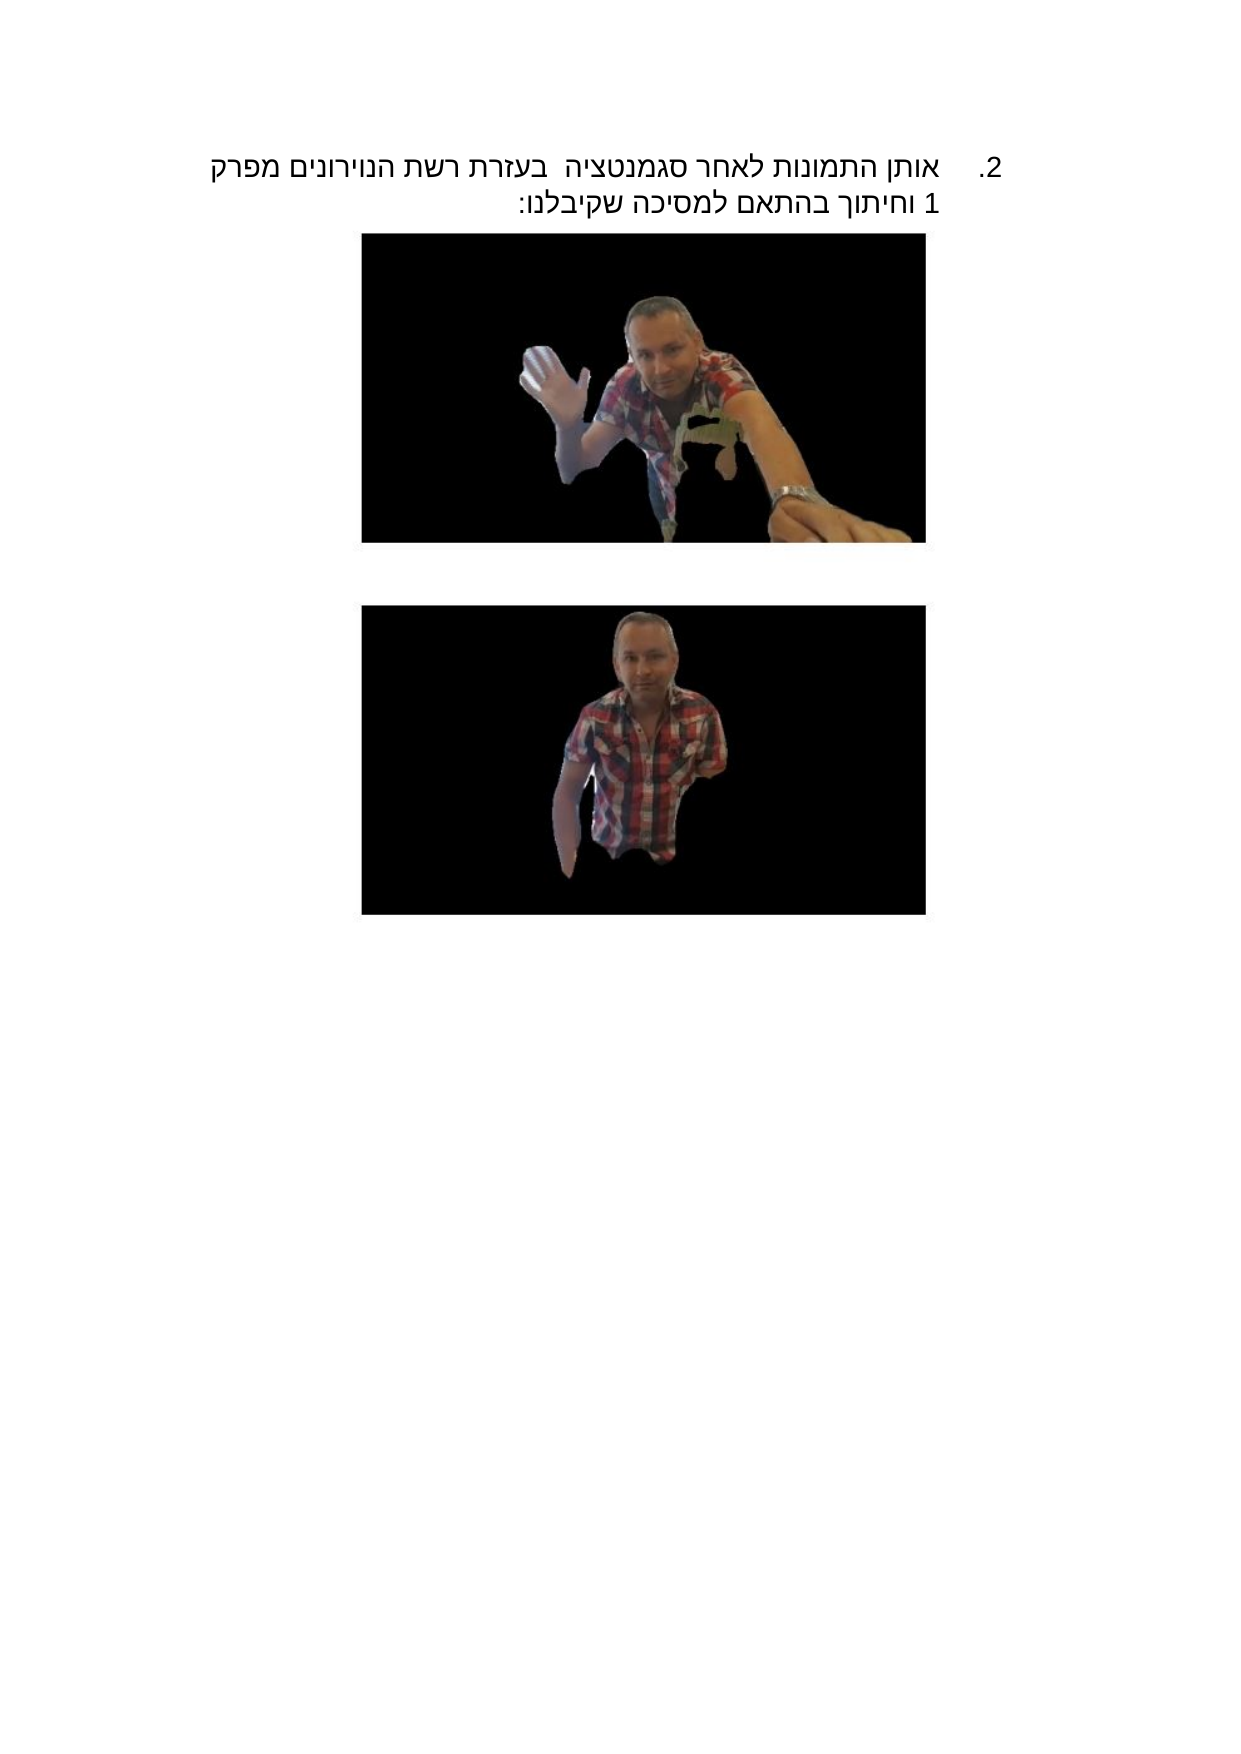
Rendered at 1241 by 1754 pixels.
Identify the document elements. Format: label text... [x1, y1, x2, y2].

picture [343, 221, 940, 930]
